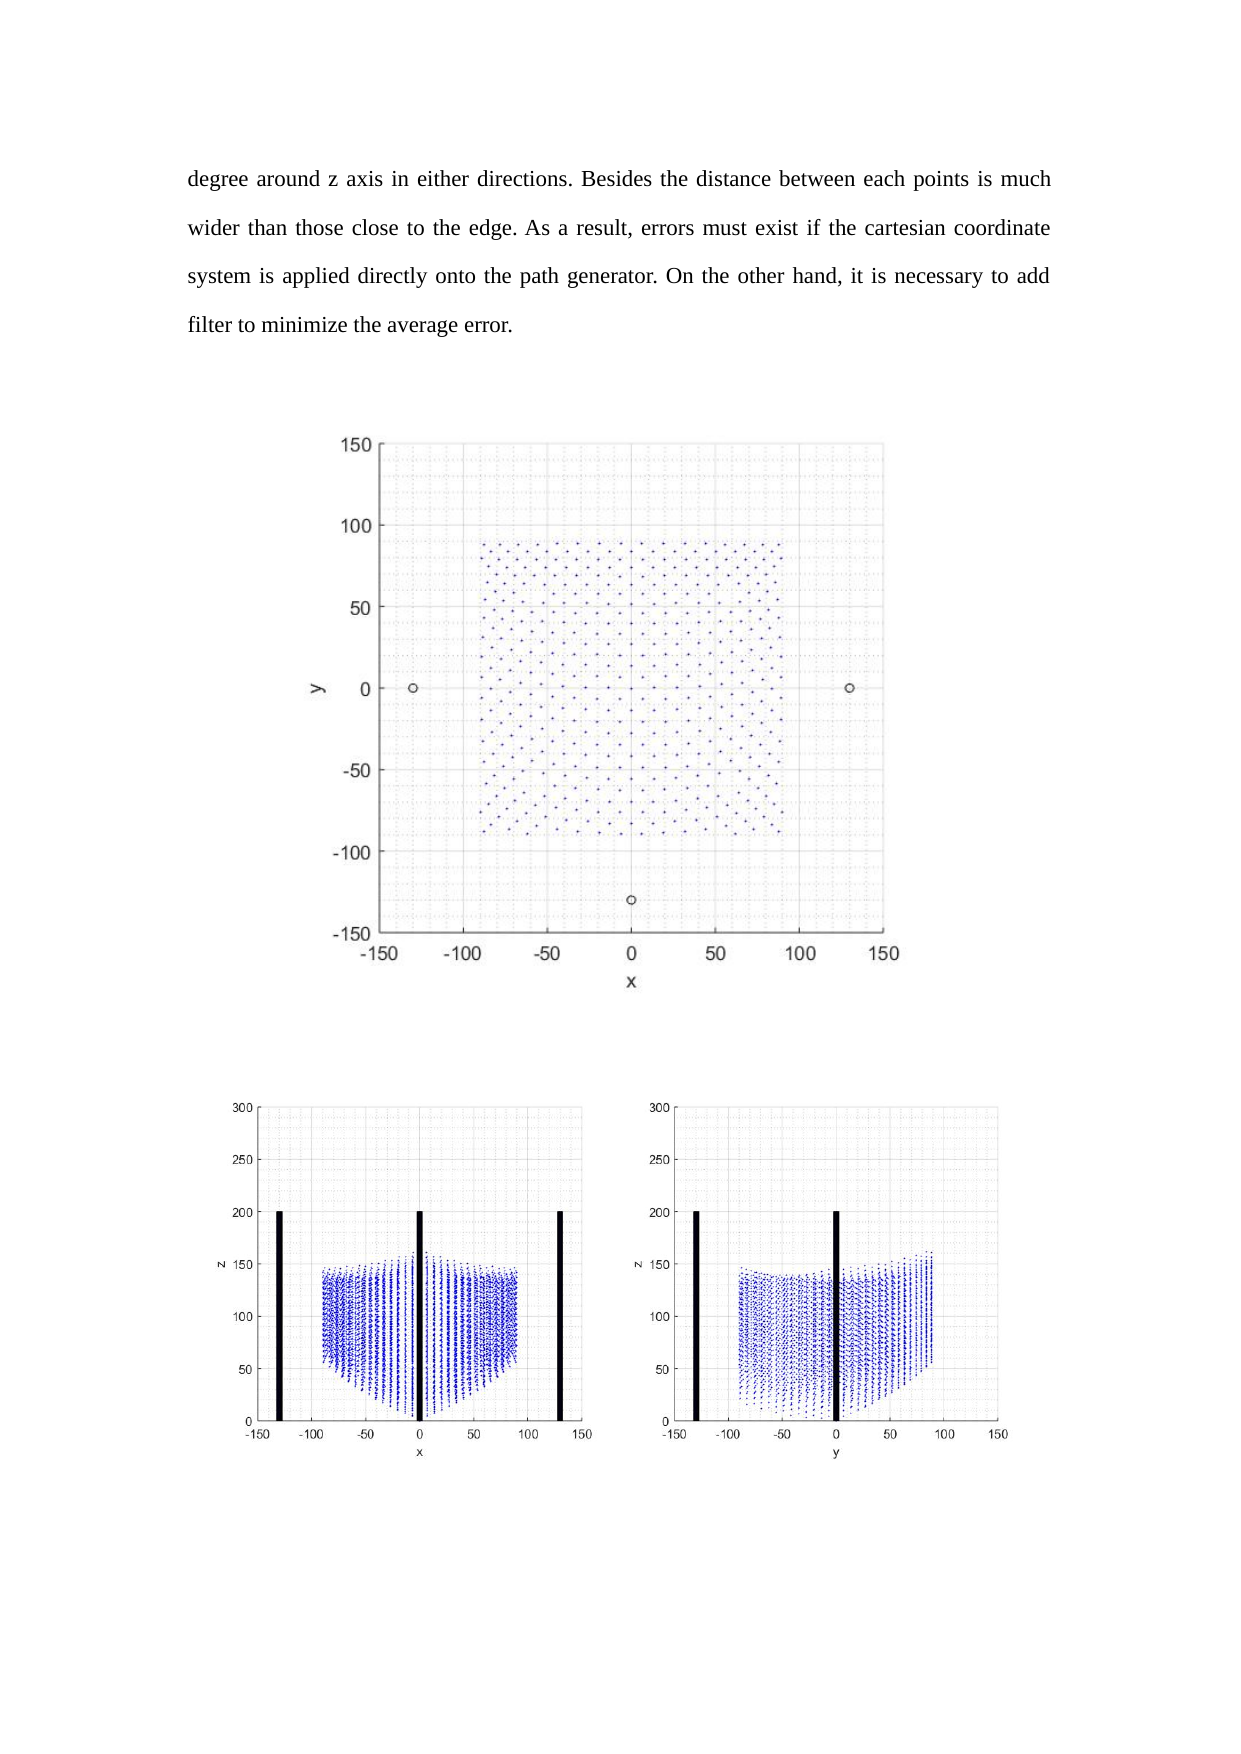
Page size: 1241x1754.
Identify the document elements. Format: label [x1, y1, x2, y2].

text [187, 162, 1053, 341]
picture [295, 399, 945, 999]
picture [203, 1078, 1037, 1463]
